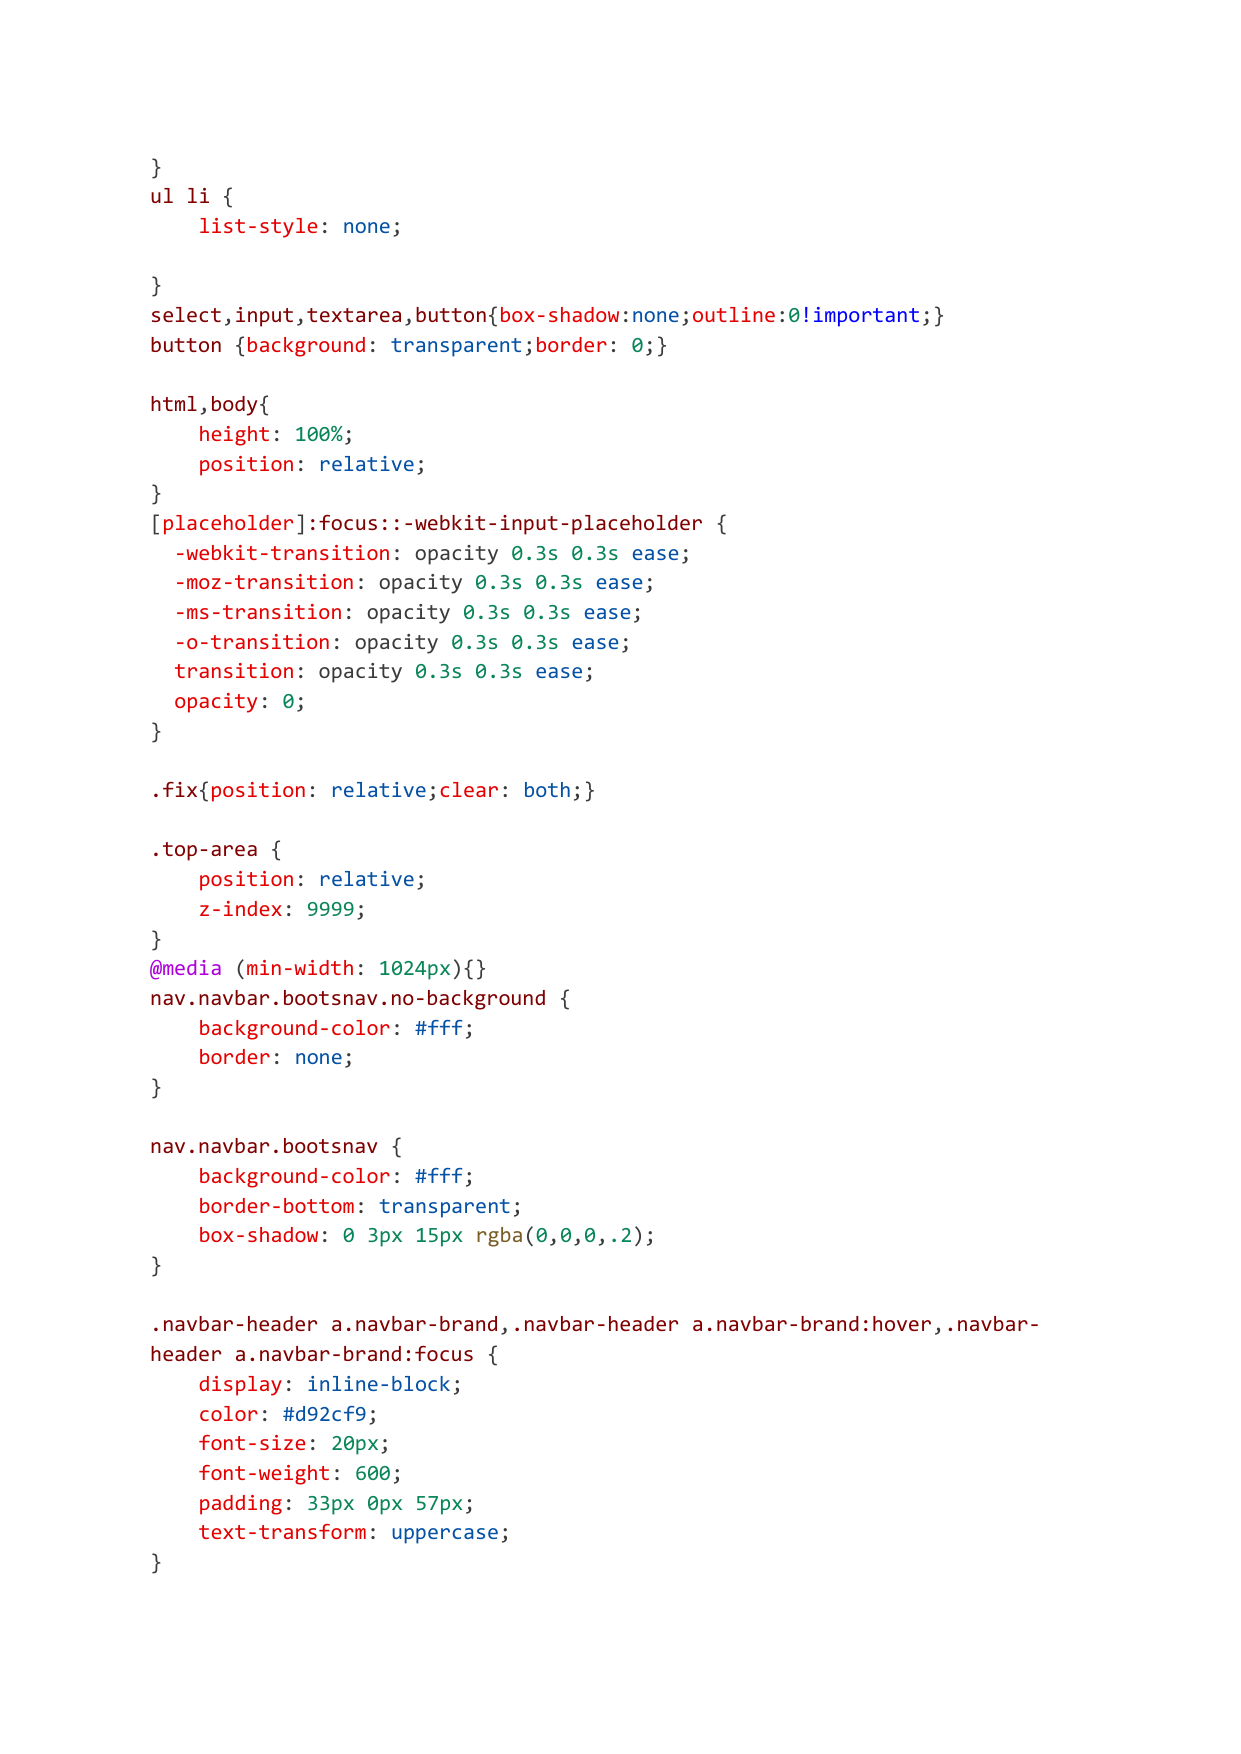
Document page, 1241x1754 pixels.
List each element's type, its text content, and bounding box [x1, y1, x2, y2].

text background-color: #fff; [150, 1159, 1090, 1189]
text z-index: 9999; [150, 892, 1090, 922]
text box-shadow: 0 3px 15px rgba(0,0,0,.2); [150, 1219, 1090, 1248]
text html,body{ [150, 387, 1090, 417]
text opacity: 0; [150, 684, 1090, 714]
text border: none; [150, 1041, 1090, 1070]
text color: #d92cf9; [150, 1397, 1090, 1427]
text position: relative; [150, 447, 1090, 477]
text nav.navbar.bootsnav { [150, 1130, 1090, 1159]
text -moz-transition: opacity 0.3s 0.3s ease; [150, 566, 1090, 595]
text text-transform: uppercase; [150, 1516, 1090, 1545]
text select,input,textarea,button{box-shadow:none;outline:0!important;} [150, 298, 1090, 328]
text button {background: transparent;border: 0;} [150, 328, 1090, 358]
text @media (min-width: 1024px){} [150, 952, 1090, 981]
text } [150, 1545, 1090, 1575]
text border-bottom: transparent; [150, 1189, 1090, 1219]
text font-size: 20px; [150, 1427, 1090, 1456]
text position: relative; [150, 862, 1090, 892]
text [placeholder]:focus::-webkit-input-placeholder { [150, 506, 1090, 536]
text -ms-transition: opacity 0.3s 0.3s ease; [150, 595, 1090, 625]
text } [150, 922, 1090, 952]
text } [150, 269, 1090, 298]
text } [150, 1248, 1090, 1278]
text transition: opacity 0.3s 0.3s ease; [150, 655, 1090, 684]
text } [150, 150, 1090, 180]
text list-style: none; [150, 209, 1090, 239]
text .top-area { [150, 833, 1090, 862]
text font-weight: 600; [150, 1456, 1090, 1486]
text .navbar-header a.navbar-brand,.navbar-header a.navbar-brand:hover,.navbar-header a.navbar-brand:focus { [150, 1308, 1090, 1367]
text } [150, 714, 1090, 744]
text display: inline-block; [150, 1367, 1090, 1397]
text -webkit-transition: opacity 0.3s 0.3s ease; [150, 536, 1090, 566]
text nav.navbar.bootsnav.no-background { [150, 981, 1090, 1011]
text .fix{position: relative;clear: both;} [150, 773, 1090, 803]
text height: 100%; [150, 417, 1090, 447]
text padding: 33px 0px 57px; [150, 1486, 1090, 1516]
text } [150, 477, 1090, 506]
text } [150, 1070, 1090, 1100]
text background-color: #fff; [150, 1011, 1090, 1041]
text ul li { [150, 180, 1090, 209]
text -o-transition: opacity 0.3s 0.3s ease; [150, 625, 1090, 655]
